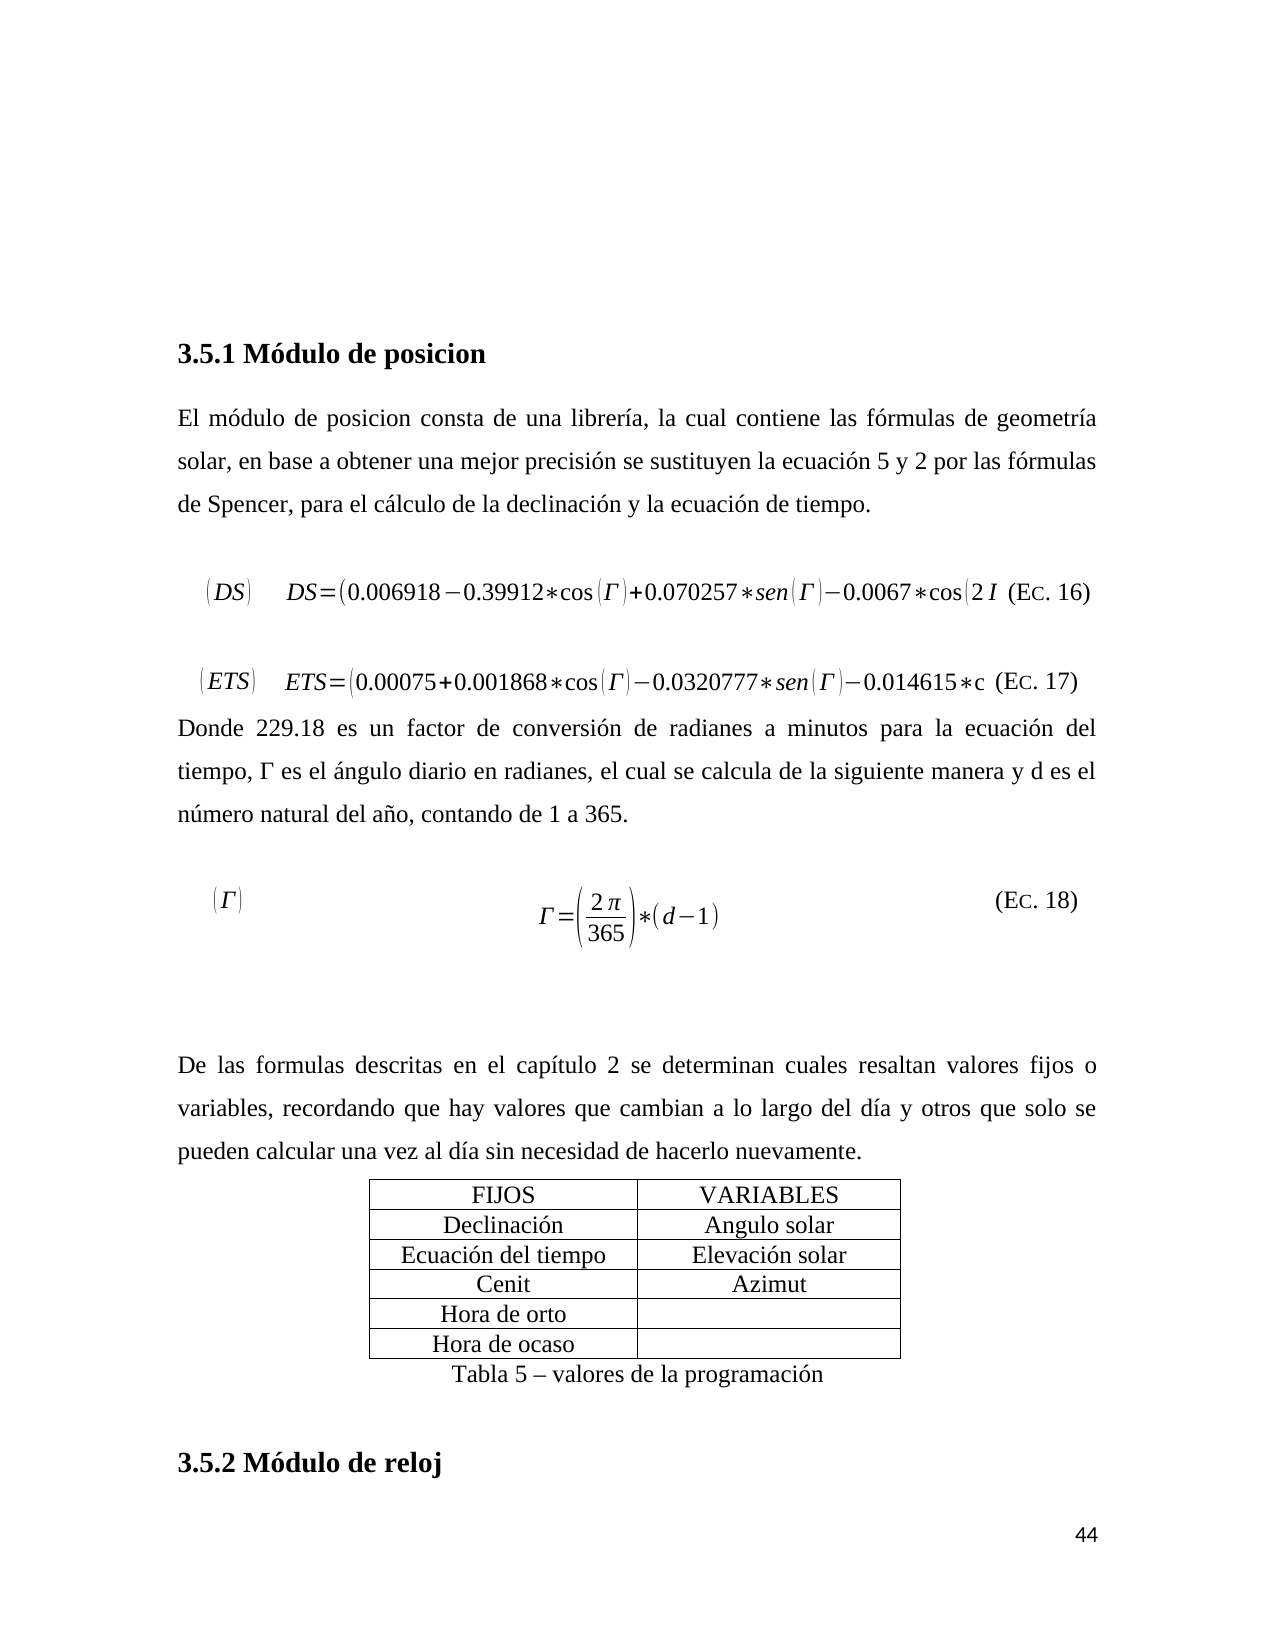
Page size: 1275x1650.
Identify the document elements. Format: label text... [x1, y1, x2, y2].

table_header [184, 666, 272, 713]
table_cell Angulo solar [638, 1210, 900, 1239]
table_header [184, 577, 274, 623]
table_cell Hora de orto [370, 1299, 637, 1328]
table_cell Cenit [370, 1270, 637, 1298]
text 3.5.2 Módulo de reloj [177, 1445, 1098, 1479]
table_header [273, 885, 984, 963]
table_cell Elevación solar [638, 1240, 900, 1268]
table_cell Azimut [638, 1270, 900, 1298]
table_cell [638, 1329, 900, 1358]
table_header (Ec. 18) [984, 885, 1104, 963]
table_header FIJOS [370, 1180, 637, 1209]
table_cell [638, 1299, 900, 1328]
text Donde 229.18 es un factor de conversión de radianes a minutos para la ecuación del tiempo, Г es el ángulo diario en radianes, el cual se calcula de la siguiente manera y d es el número natural del año, contando de 1 a 365. [177, 713, 1098, 828]
text El módulo de posicion consta de una librería, la cual contiene las fórmulas de geometría solar, en base a obtener una mejor precisión se sustituyen la ecuación 5 y 2 por las fórmulas de Spencer, para el cálculo de la declinación y la ecuación de tiempo. [177, 403, 1098, 518]
text Tabla 5 – valores de la programación [177, 1359, 1098, 1388]
table_cell Ecuación del tiempo [370, 1240, 637, 1268]
text 3.5.1 Módulo de posicion [177, 336, 1098, 370]
table_header (Ec. 16) [996, 577, 1104, 623]
table_header (Ec. 17) [984, 666, 1104, 713]
table_cell Declinación [370, 1210, 637, 1239]
table_header [274, 577, 996, 623]
text De las formulas descritas en el capítulo 2 se determinan cuales resaltan valores fijos o variables, recordando que hay valores que cambian a lo largo del día y otros que solo se pueden calcular una vez al día sin necesidad de hacerlo nuevamente. [177, 1050, 1098, 1165]
table_cell Hora de ocaso [370, 1329, 637, 1358]
table_header VARIABLES [638, 1180, 900, 1209]
table_header [273, 666, 984, 713]
table_header [184, 885, 272, 963]
